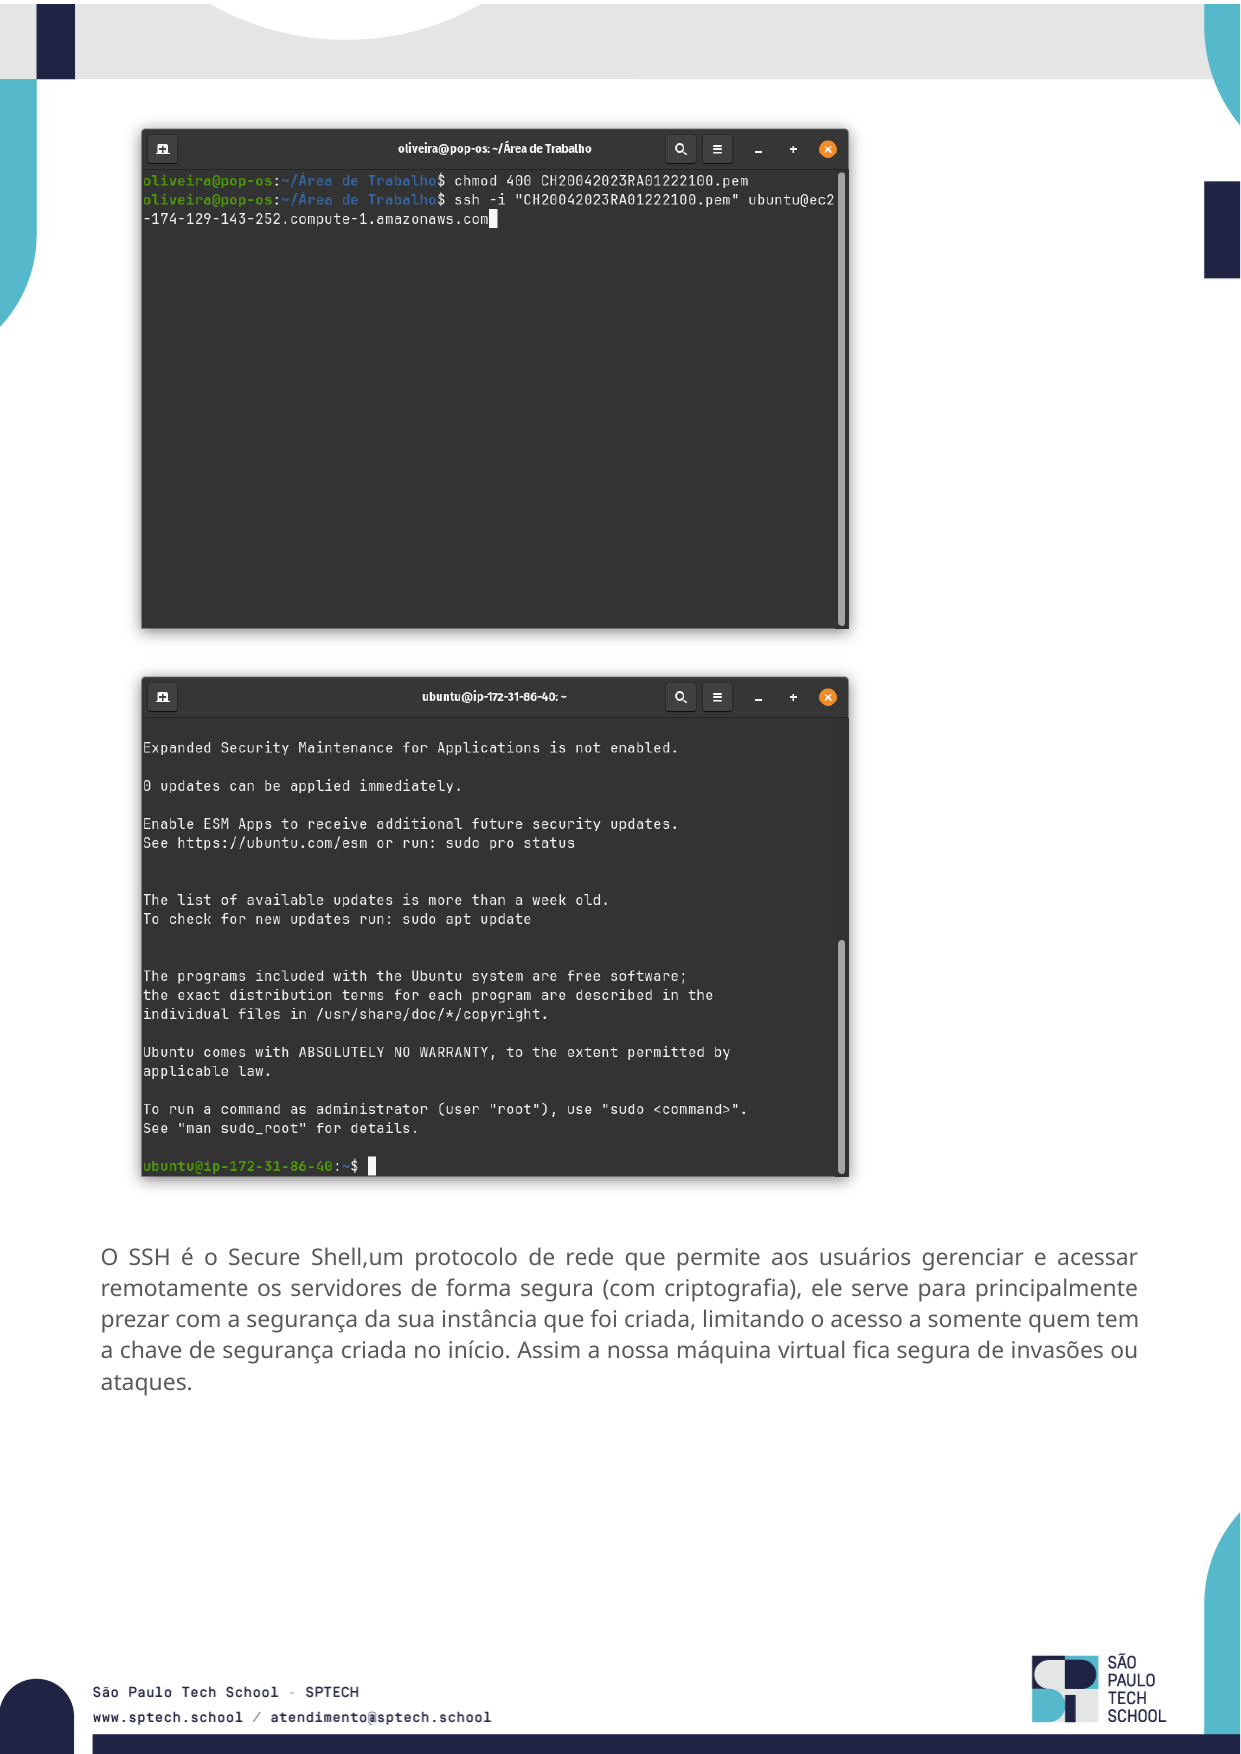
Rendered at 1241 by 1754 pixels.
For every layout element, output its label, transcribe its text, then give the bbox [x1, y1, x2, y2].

picture [0, 4, 1241, 1754]
text O SSH é o Secure Shell,um protocolo de rede que permite aos usuários gerenciar e acessar remotamente os servidores de forma segura (com criptografia), ele serve para principalmente prezar com a segurança da sua instância que foi criada, limitando o acesso a somente quem tem a chave de segurança criada no início. Assim a nossa máquina virtual fica segura de invasões ou ataques. [100, 1241, 1140, 1397]
